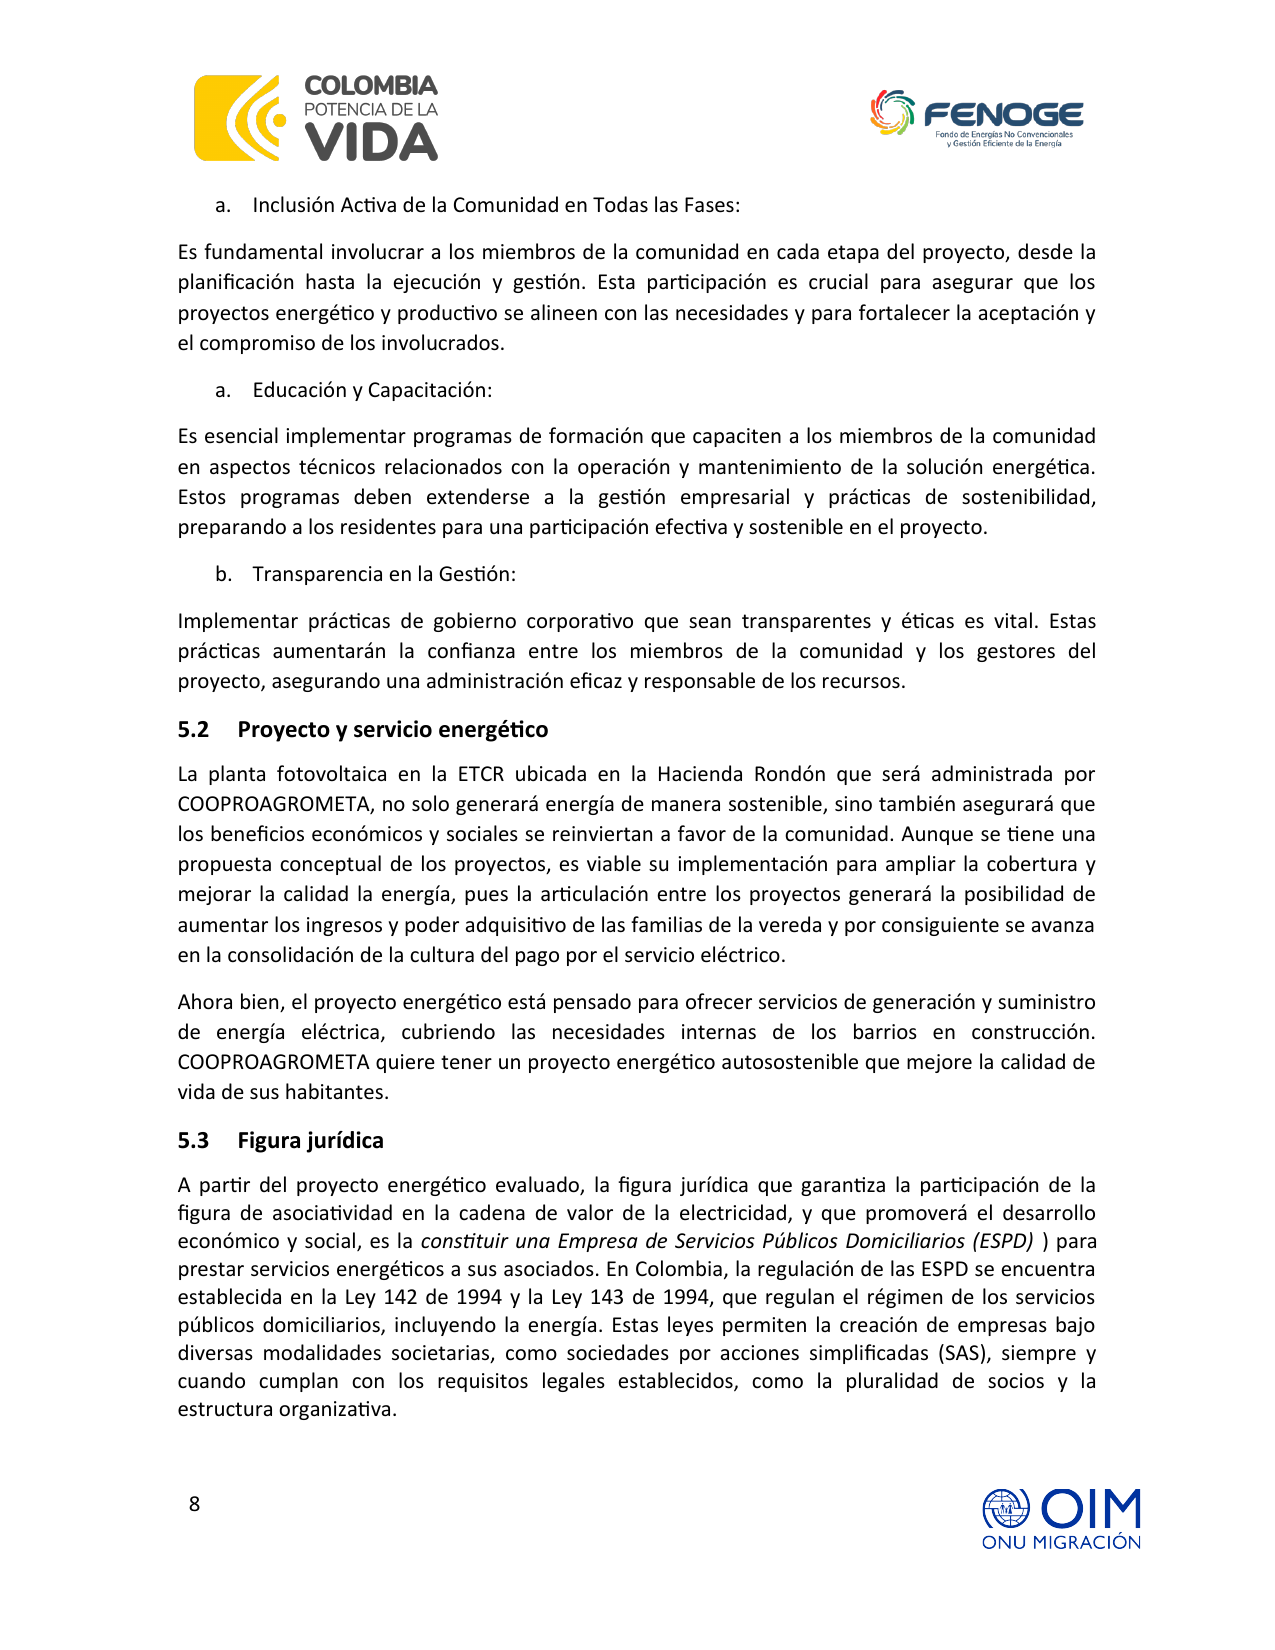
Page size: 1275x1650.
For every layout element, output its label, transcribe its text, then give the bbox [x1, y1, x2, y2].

list Educación y Capacitación: [215, 375, 1098, 403]
picture [188, 73, 444, 163]
subtitle Figura jurídica [177, 1124, 1098, 1155]
picture [869, 88, 1086, 148]
text A partir del proyecto energético evaluado, la figura jurídica que garantiza la participación de la figura de asociatividad en la cadena de valor de la electricidad, y que promoverá el desarrollo económico y social, es la constituir una Empresa de Servicios Públicos Domiciliarios (ESPD) ) para prestar servicios energéticos a sus asociados. En Colombia, la regulación de las ESPD se encuentra establecida en la Ley 142 de 1994 y la Ley 143 de 1994, que regulan el régimen de los servicios públicos domiciliarios, incluyendo la energía. Estas leyes permiten la creación de empresas bajo diversas modalidades societarias, como sociedades por acciones simplificadas (SAS), siempre y cuando cumplan con los requisitos legales establecidos, como la pluralidad de socios y la estructura organizativa. [177, 1170, 1098, 1422]
subtitle Proyecto y servicio energético [177, 713, 1098, 744]
picture [982, 1489, 1141, 1549]
text Es fundamental involucrar a los miembros de la comunidad en cada etapa del proyecto, desde la planificación hasta la ejecución y gestión. Esta participación es crucial para asegurar que los proyectos energético y productivo se alineen con las necesidades y para fortalecer la aceptación y el compromiso de los involucrados. [177, 237, 1098, 356]
text La planta fotovoltaica en la ETCR ubicada en la Hacienda Rondón que será administrada por COOPROAGROMETA, no solo generará energía de manera sostenible, sino también asegurará que los beneficios económicos y sociales se reinviertan a favor de la comunidad. Aunque se tiene una propuesta conceptual de los proyectos, es viable su implementación para ampliar la cobertura y mejorar la calidad la energía, pues la articulación entre los proyectos generará la posibilidad de aumentar los ingresos y poder adquisitivo de las familias de la vereda y por consiguiente se avanza en la consolidación de la cultura del pago por el servicio eléctrico. [177, 759, 1098, 968]
text Es esencial implementar programas de formación que capaciten a los miembros de la comunidad en aspectos técnicos relacionados con la operación y mantenimiento de la solución energética. Estos programas deben extenderse a la gestión empresarial y prácticas de sostenibilidad, preparando a los residentes para una participación efectiva y sostenible en el proyecto. [177, 422, 1098, 540]
list Transparencia en la Gestión: [215, 559, 1098, 587]
text Implementar prácticas de gobierno corporativo que sean transparentes y éticas es vital. Estas prácticas aumentarán la confianza entre los miembros de la comunidad y los gestores del proyecto, asegurando una administración eficaz y responsable de los recursos. [177, 606, 1098, 694]
text Ahora bien, el proyecto energético está pensado para ofrecer servicios de generación y suministro de energía eléctrica, cubriendo las necesidades internas de los barrios en construcción. COOPROAGROMETA quiere tener un proyecto energético autosostenible que mejore la calidad de vida de sus habitantes. [177, 987, 1098, 1106]
list Inclusión Activa de la Comunidad en Todas las Fases: [215, 190, 1098, 218]
